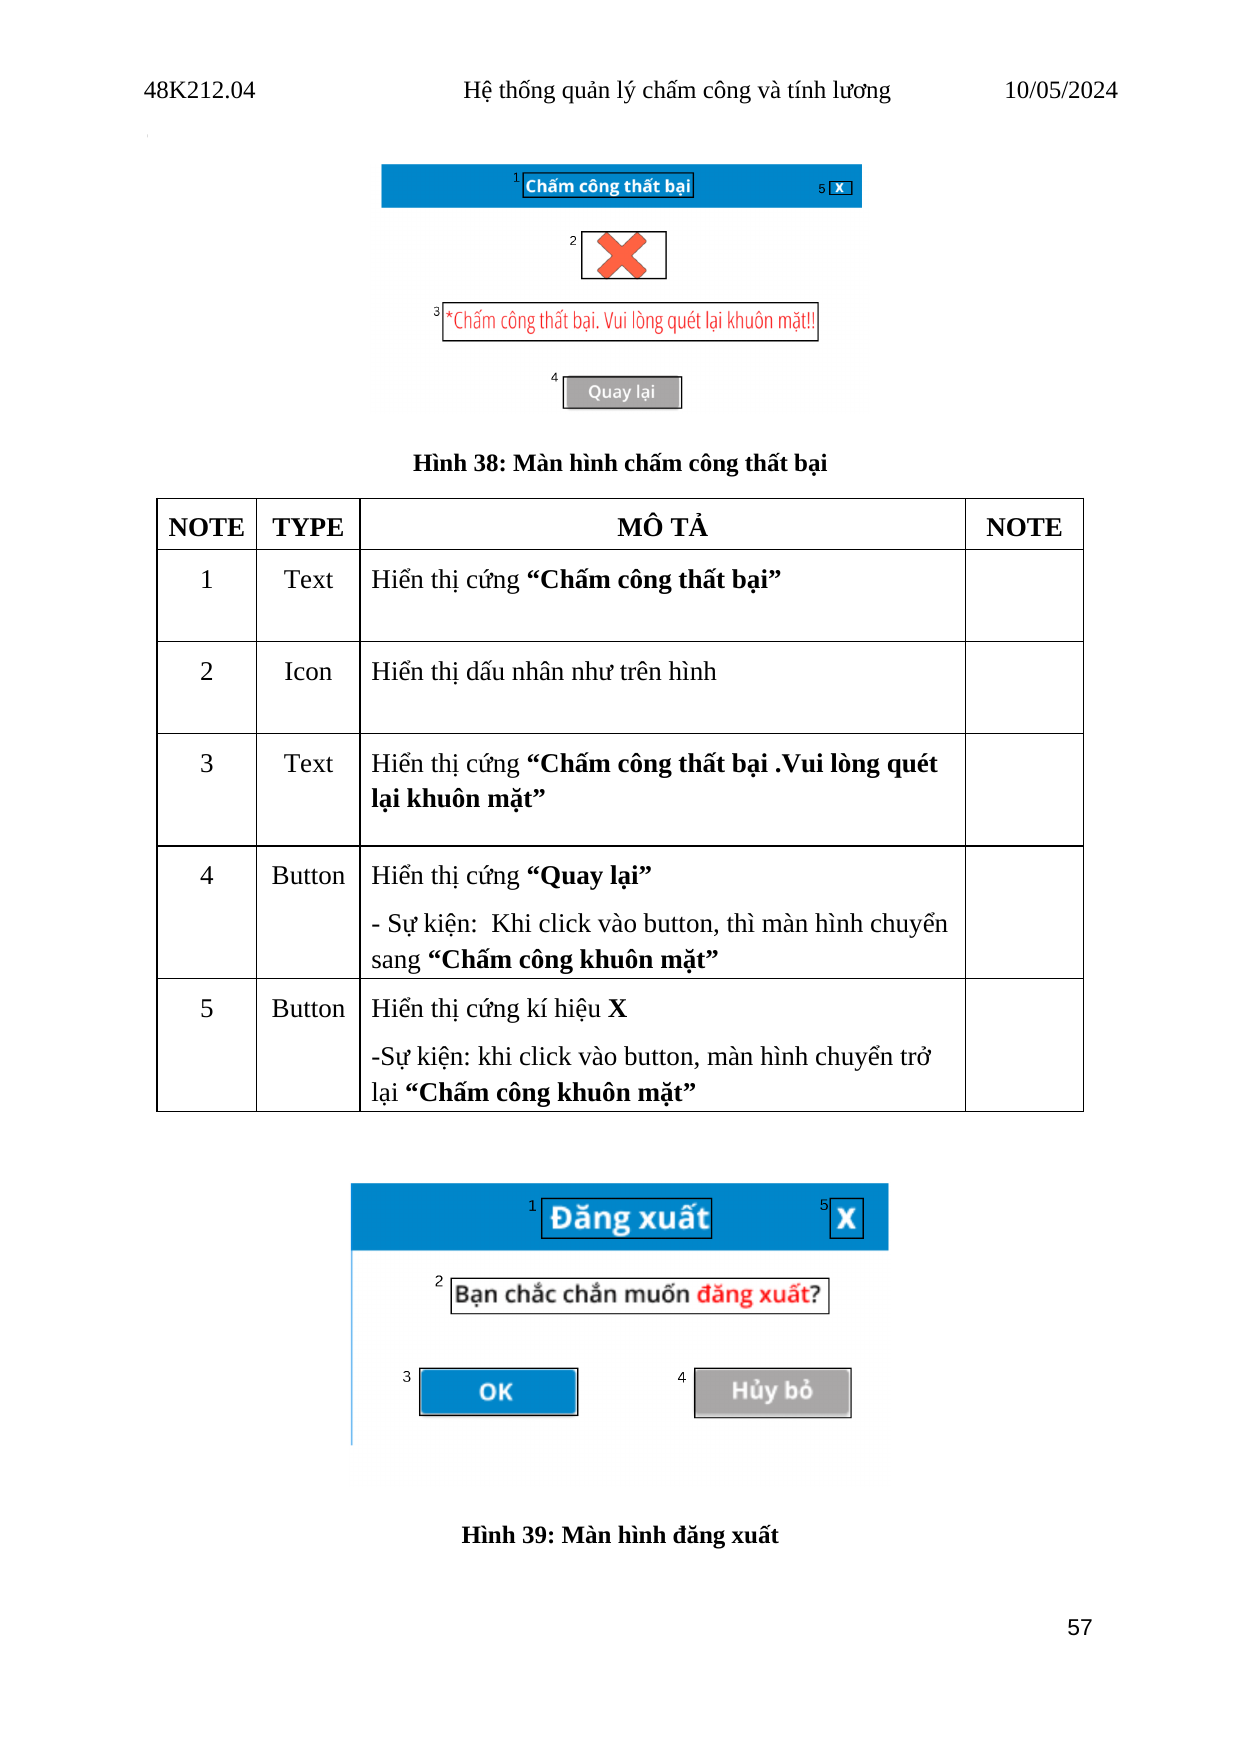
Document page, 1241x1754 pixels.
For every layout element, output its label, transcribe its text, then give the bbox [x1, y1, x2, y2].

table_cell Button [257, 847, 359, 978]
picture [348, 1181, 892, 1487]
table_cell 5 [158, 979, 256, 1111]
table_cell Icon [257, 642, 359, 733]
picture [370, 164, 870, 414]
table_header TYPE [257, 499, 359, 549]
picture [538, 180, 546, 192]
picture [592, 184, 597, 192]
picture [626, 182, 630, 192]
text Hình 38: Màn hình chấm công thất bại [148, 448, 1092, 477]
table_cell Hiển thị cứng “Chấm công thất bại” [361, 550, 965, 641]
table_cell 2 [158, 642, 256, 733]
text Hình 39: Màn hình đăng xuất [148, 1520, 1092, 1549]
table_header NOTE [158, 499, 256, 549]
table_cell Hiển thị cứng “Quay lại” - Sự kiện: Khi click vào button, thì màn hình chuyển sang “Chấm công khuôn mặt” [361, 847, 965, 978]
table_cell Text [257, 550, 359, 641]
table_cell [966, 734, 1083, 845]
picture [527, 182, 534, 192]
picture [549, 180, 556, 192]
picture [677, 183, 684, 192]
table_cell 4 [158, 847, 256, 978]
picture [580, 183, 586, 192]
picture [644, 180, 651, 192]
table_cell [966, 550, 1083, 641]
table_cell [966, 979, 1083, 1111]
table_cell Hiển thị cứng “Chấm công thất bại .Vui lòng quét lại khuôn mặt” [361, 734, 965, 845]
table_cell Hiển thị cứng kí hiệu X -Sự kiện: khi click vào button, màn hình chuyển trở lại “Chấm công khuôn mặt” [361, 979, 965, 1111]
table_cell [966, 642, 1083, 733]
table_cell Hiển thị dấu nhân như trên hình [361, 642, 965, 733]
table_cell 1 [158, 550, 256, 641]
table_cell Text [257, 734, 359, 845]
picture [633, 180, 641, 192]
picture [655, 182, 659, 192]
picture [666, 180, 674, 192]
picture [589, 180, 595, 190]
picture [611, 183, 619, 194]
table_header NOTE [966, 499, 1083, 549]
table_header MÔ TẢ [361, 499, 965, 549]
table_cell [966, 847, 1083, 978]
table_cell Button [257, 979, 359, 1111]
table_cell 3 [158, 734, 256, 845]
